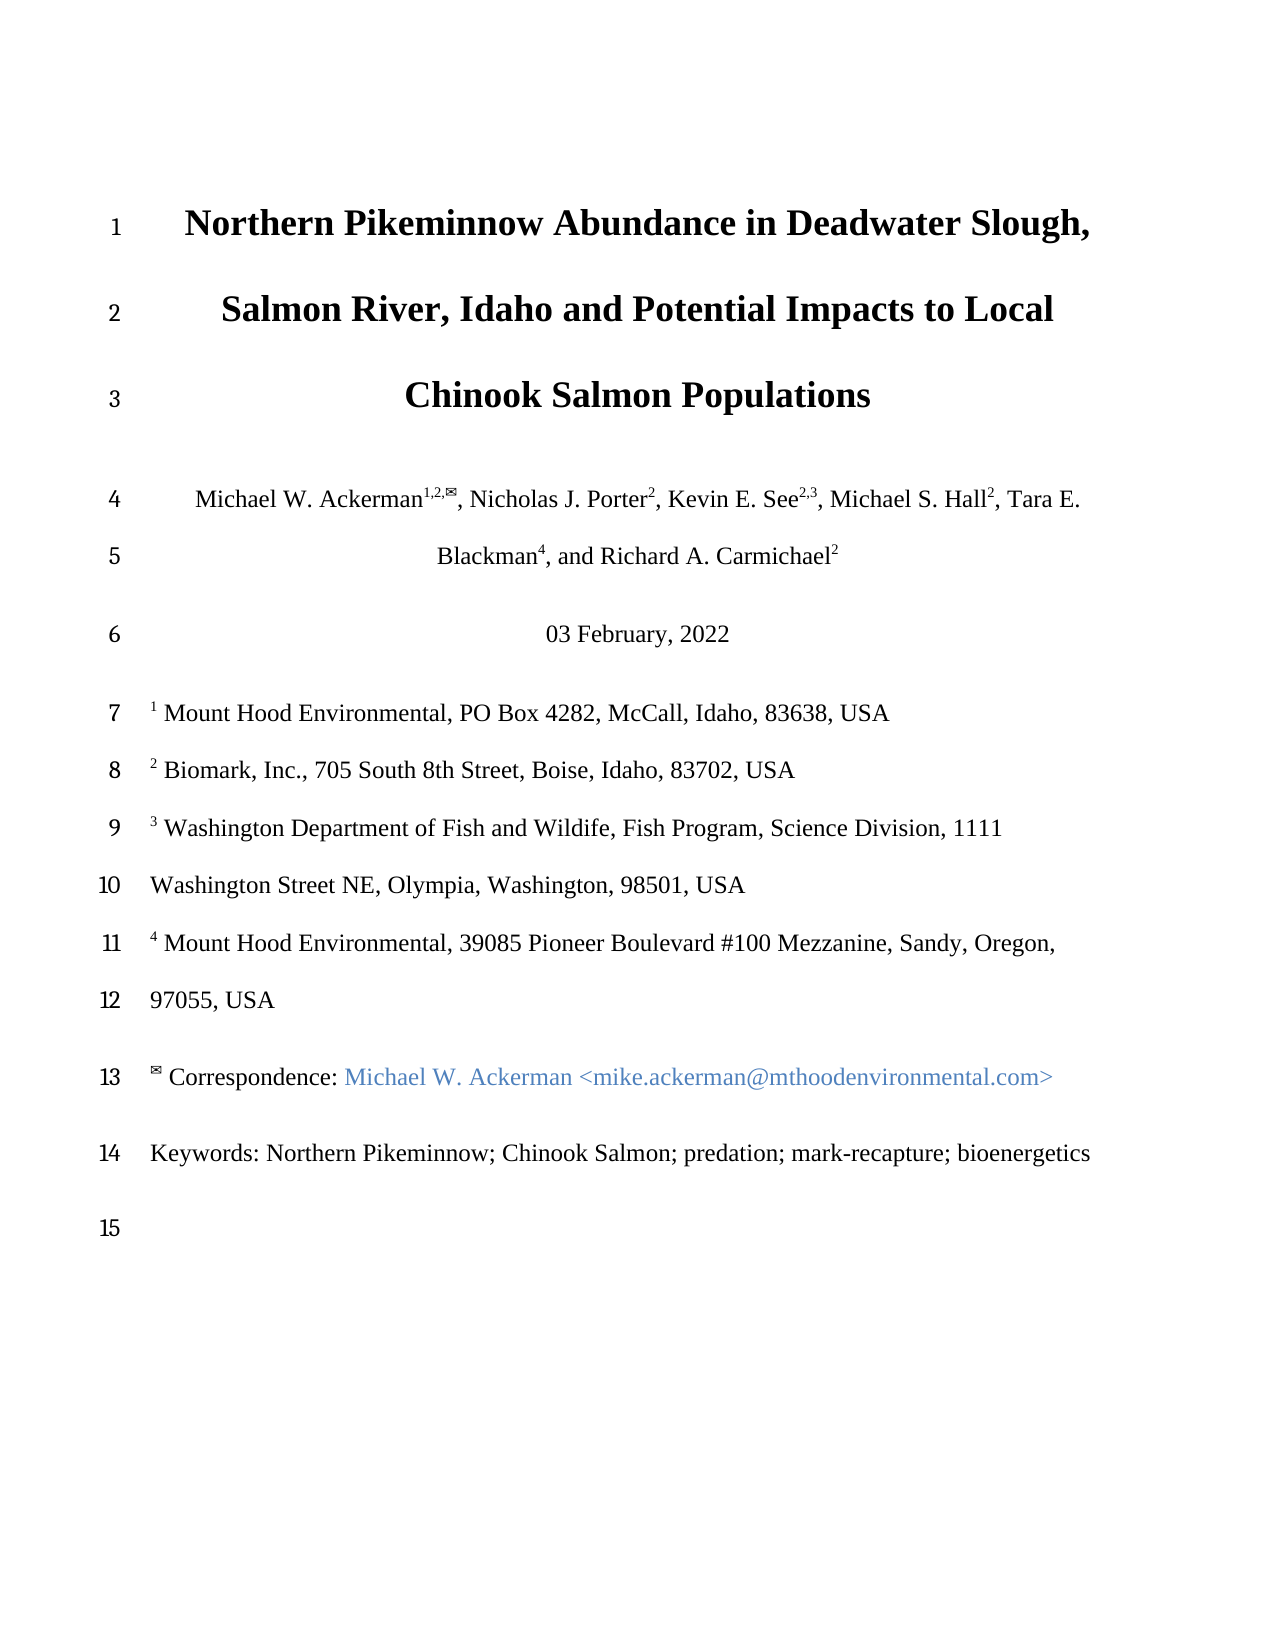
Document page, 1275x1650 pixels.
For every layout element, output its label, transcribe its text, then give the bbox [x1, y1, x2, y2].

text 03 February, 2022 [150, 619, 1125, 648]
text Keywords: Northern Pikeminnow; Chinook Salmon; predation; mark-recapture; bioenergetics [150, 1138, 1125, 1167]
title Northern Pikeminnow Abundance in Deadwater Slough, Salmon River, Idaho and Potential Impacts to Local Chinook Salmon Populations [150, 200, 1125, 416]
text 1 Mount Hood Environmental, PO Box 4282, McCall, Idaho, 83638, USA 2 Biomark, Inc., 705 South 8th Street, Boise, Idaho, 83702, USA 3 Washington Department of Fish and Wildife, Fish Program, Science Division, 1111 Washington Street NE, Olympia, Washington, 98501, USA 4 Mount Hood Environmental, 39085 Pioneer Boulevard #100 Mezzanine, Sandy, Oregon, 97055, USA [150, 698, 1125, 1014]
text Michael W. Ackerman1,2,✉, Nicholas J. Porter2, Kevin E. See2,3, Michael S. Hall2, Tara E. Blackman4, and Richard A. Carmichael2 [150, 484, 1125, 570]
text ✉ Correspondence: Michael W. Ackerman <> [150, 1062, 1125, 1090]
